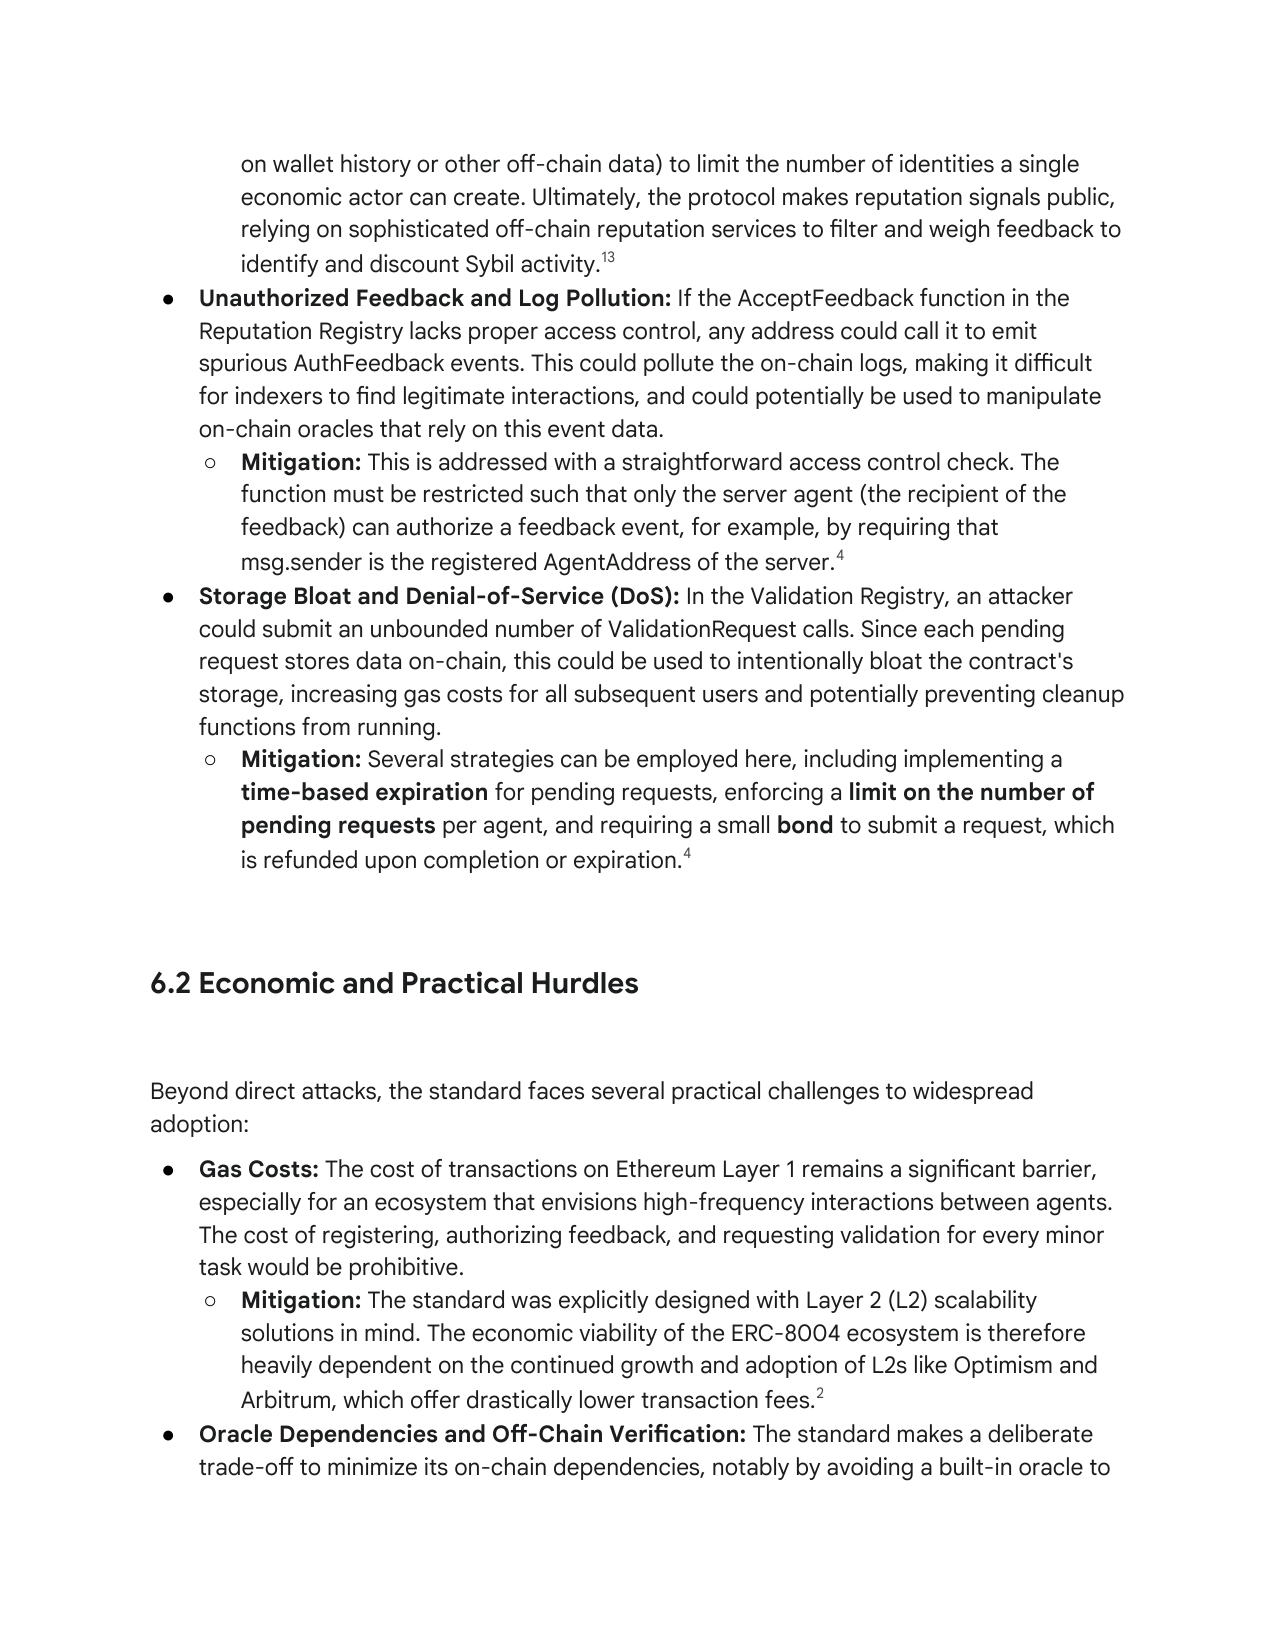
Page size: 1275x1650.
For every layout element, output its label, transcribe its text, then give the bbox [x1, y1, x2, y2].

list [161, 1421, 1125, 1482]
list Mitigation: Several strategies can be employed here, including implementing a time-based expiration for pending requests, enforcing a limit on the number of pending requests per agent, and requiring a small bond to submit a request, which is refunded upon completion or expiration.4 [203, 746, 1125, 876]
list Mitigation: This is addressed with a straightforward access control check. The function must be restricted such that only the server agent (the recipient of the feedback) can authorize a feedback event, for example, by requiring that msg.sender is the registered AgentAddress of the server.4 [203, 448, 1125, 578]
subtitle 6.2 Economic and Practical Hurdles [150, 966, 1125, 1002]
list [203, 150, 1125, 280]
list Storage Bloat and Denial-of-Service (DoS): In the Validation Registry, an attacker could submit an unbounded number of ValidationRequest calls. Since each pending request stores data on-chain, this could be used to intentionally bloat the contract's storage, increasing gas costs for all subsequent users and potentially preventing cleanup functions from running. [161, 582, 1125, 742]
list Unauthorized Feedback and Log Pollution: If the AcceptFeedback function in the Reputation Registry lacks proper access control, any address could call it to emit spurious AuthFeedback events. This could pollute the on-chain logs, making it difficult for indexers to find legitimate interactions, and could potentially be used to manipulate on-chain oracles that rely on this event data. [161, 284, 1125, 444]
list Gas Costs: The cost of transactions on Ethereum Layer 1 remains a significant barrier, especially for an ecosystem that envisions high-frequency interactions between agents. The cost of registering, authorizing feedback, and requesting validation for every minor task would be prohibitive. [161, 1155, 1125, 1282]
list Mitigation: The standard was explicitly designed with Layer 2 (L2) scalability solutions in mind. The economic viability of the ERC-8004 ecosystem is therefore heavily dependent on the continued growth and adoption of L2s like Optimism and Arbitrum, which offer drastically lower transaction fees.2 [203, 1286, 1125, 1416]
text Beyond direct attacks, the standard faces several practical challenges to widespread adoption: [150, 1077, 1125, 1139]
